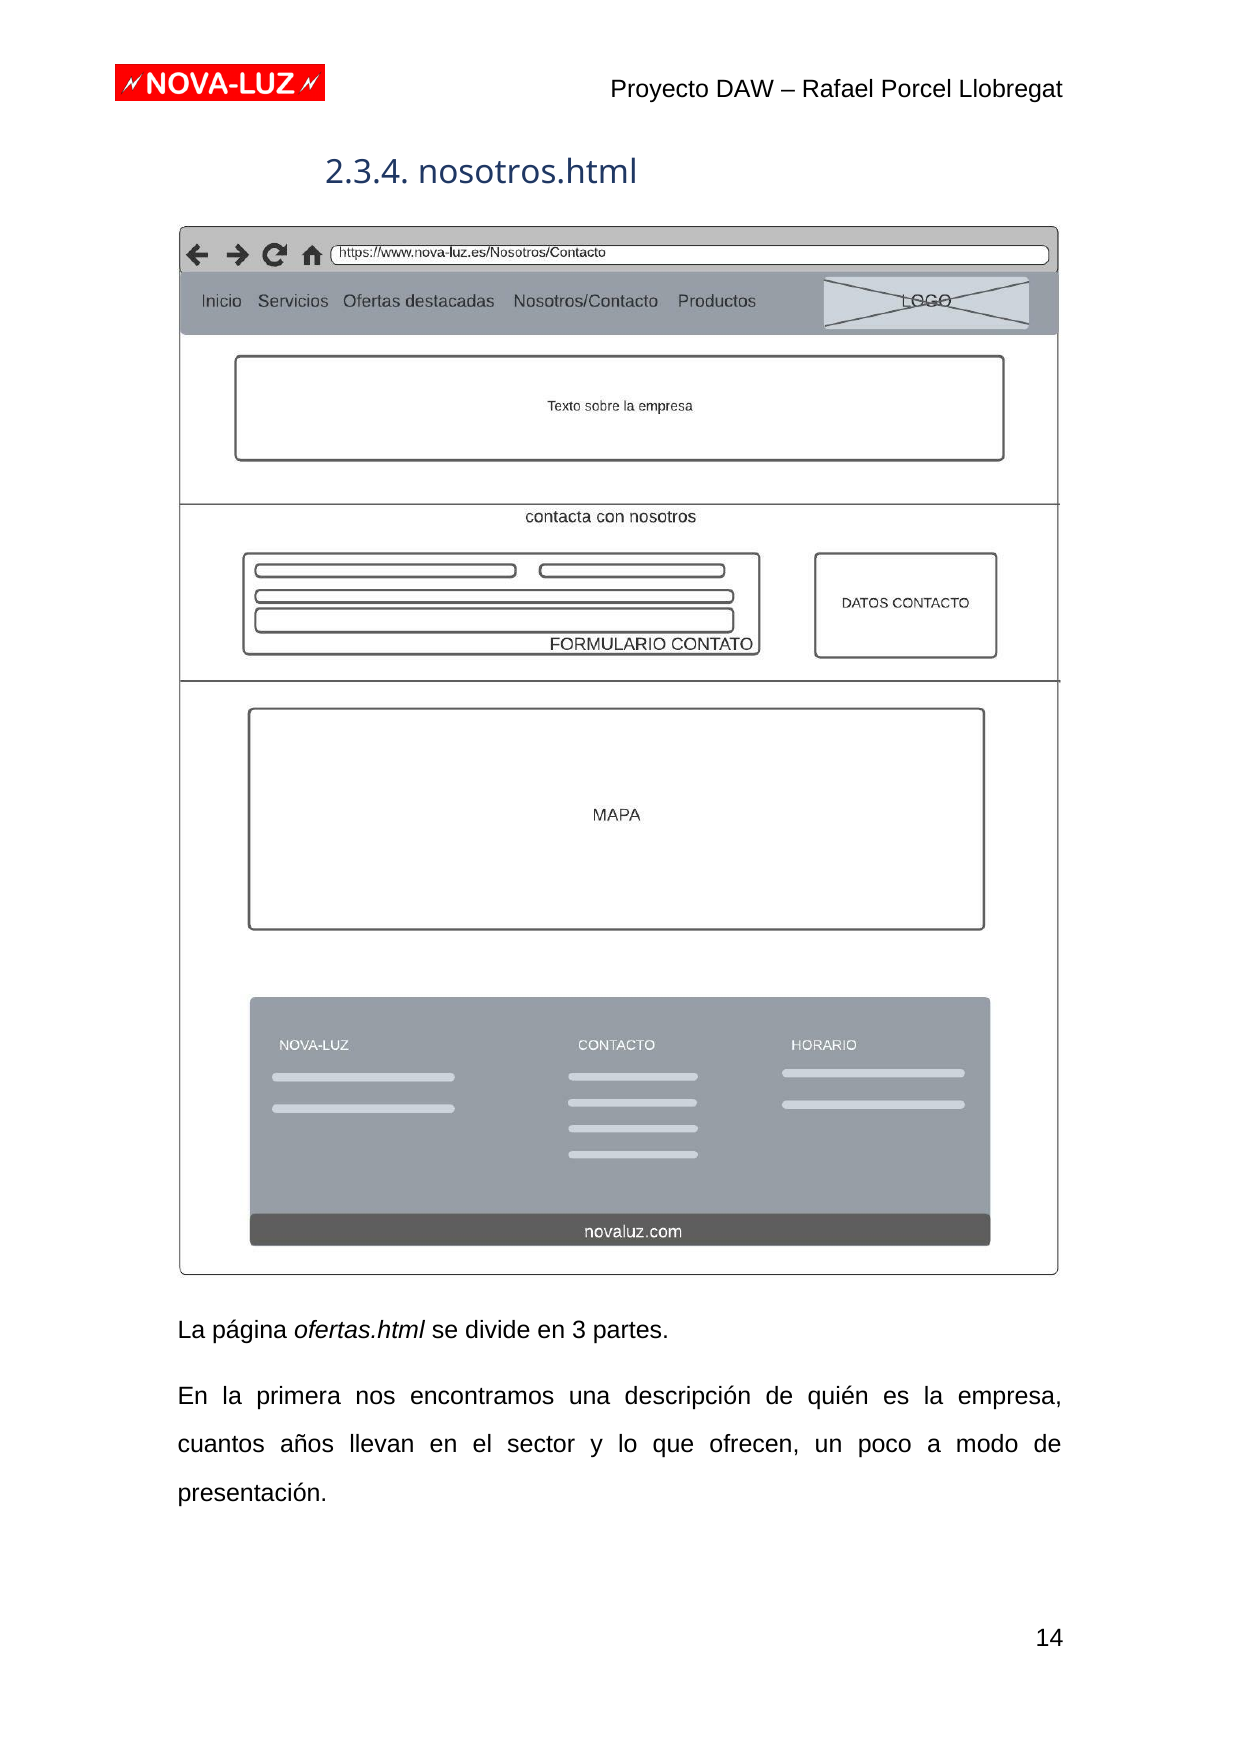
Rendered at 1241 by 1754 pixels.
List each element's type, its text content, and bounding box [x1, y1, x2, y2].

picture [115, 64, 325, 101]
subtitle 2.3.4. nosotros.html [177, 148, 1063, 193]
text En la primera nos encontramos una descripción de quién es la empresa, cuantos años llevan en el sector y lo que ofrecen, un poco a modo de presentación. [177, 1381, 1063, 1507]
picture [177, 224, 1063, 1279]
text La página ofertas.html se divide en 3 partes. [177, 1315, 1063, 1344]
